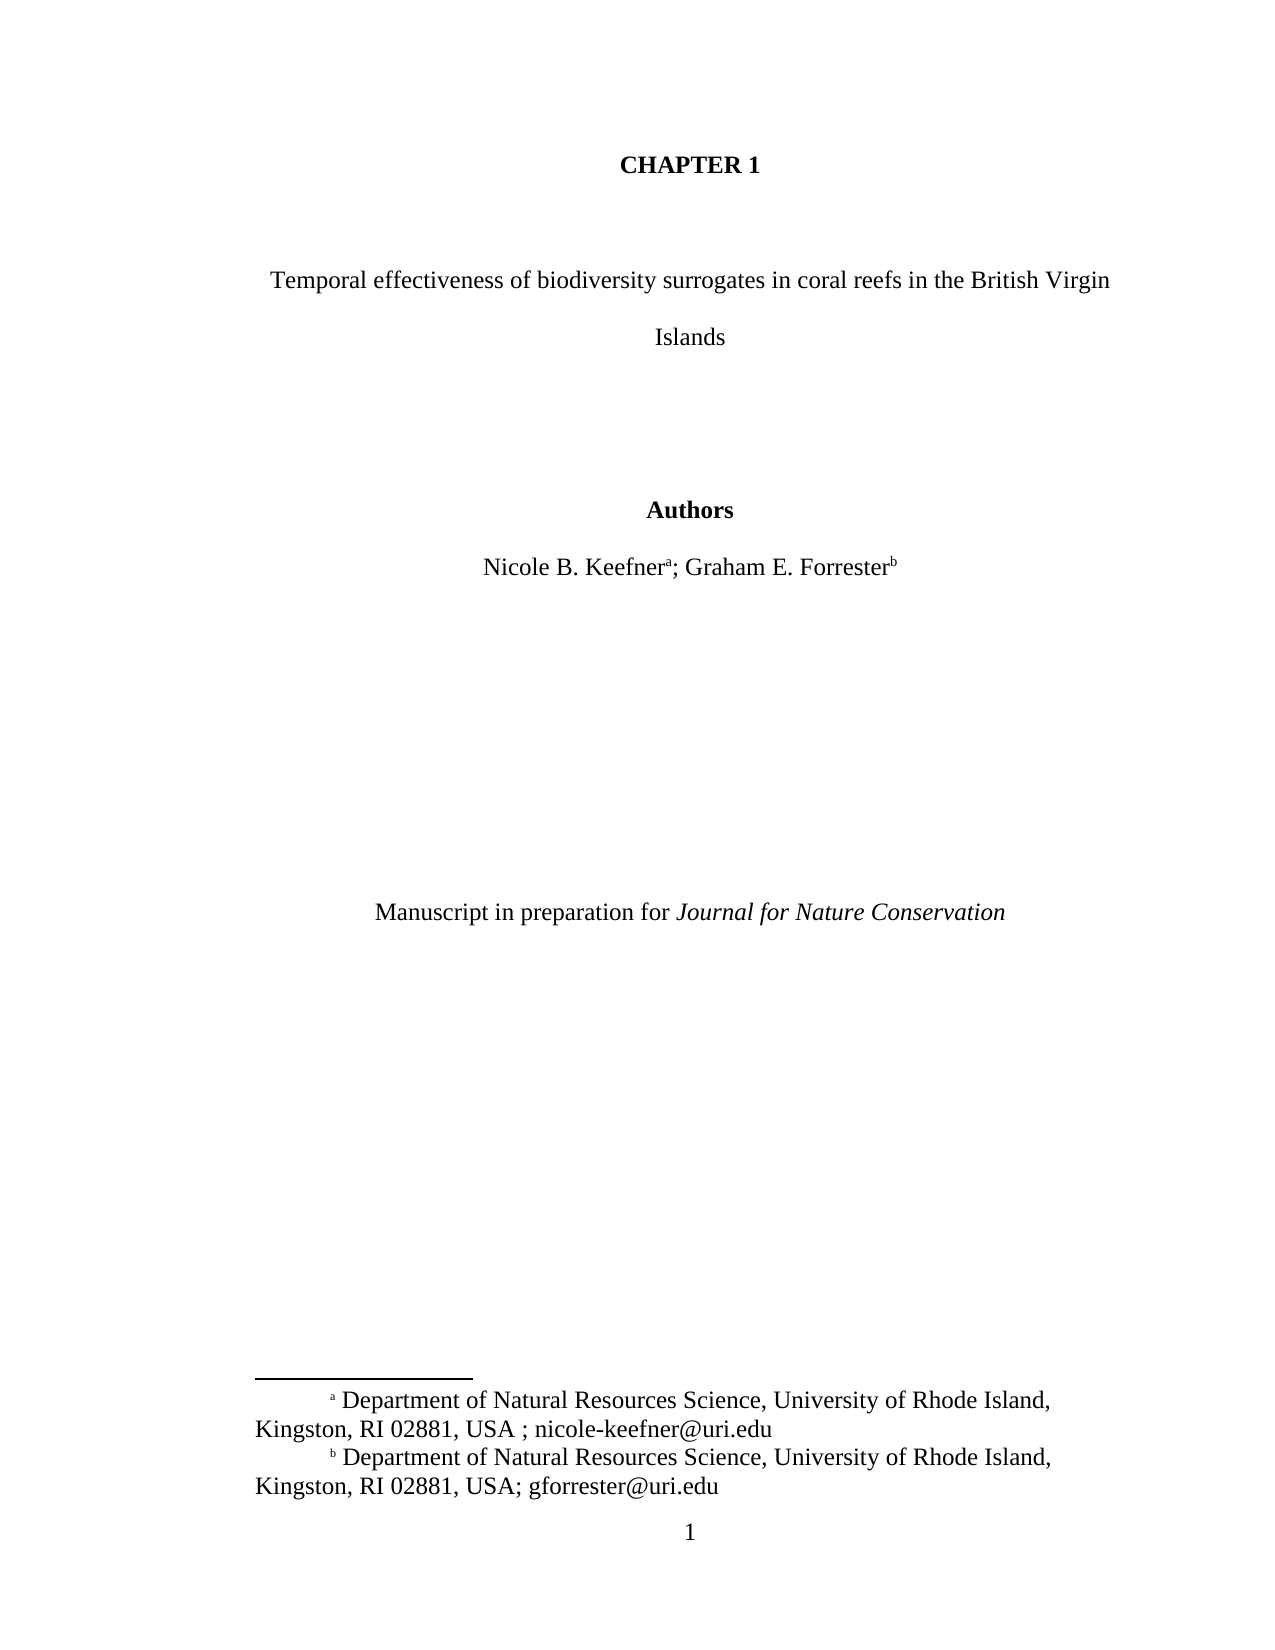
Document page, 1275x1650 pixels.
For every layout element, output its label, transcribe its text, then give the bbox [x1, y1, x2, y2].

subtitle CHAPTER 1 [255, 150, 1125, 179]
text Nicole B. Keefner; Graham E. Forrester [255, 552, 1125, 581]
text Temporal effectiveness of biodiversity surrogates in coral reefs in the British Virgin Islands [255, 265, 1125, 351]
text Authors [255, 495, 1125, 524]
text Manuscript in preparation for Journal for Nature Conservation [255, 897, 1125, 926]
